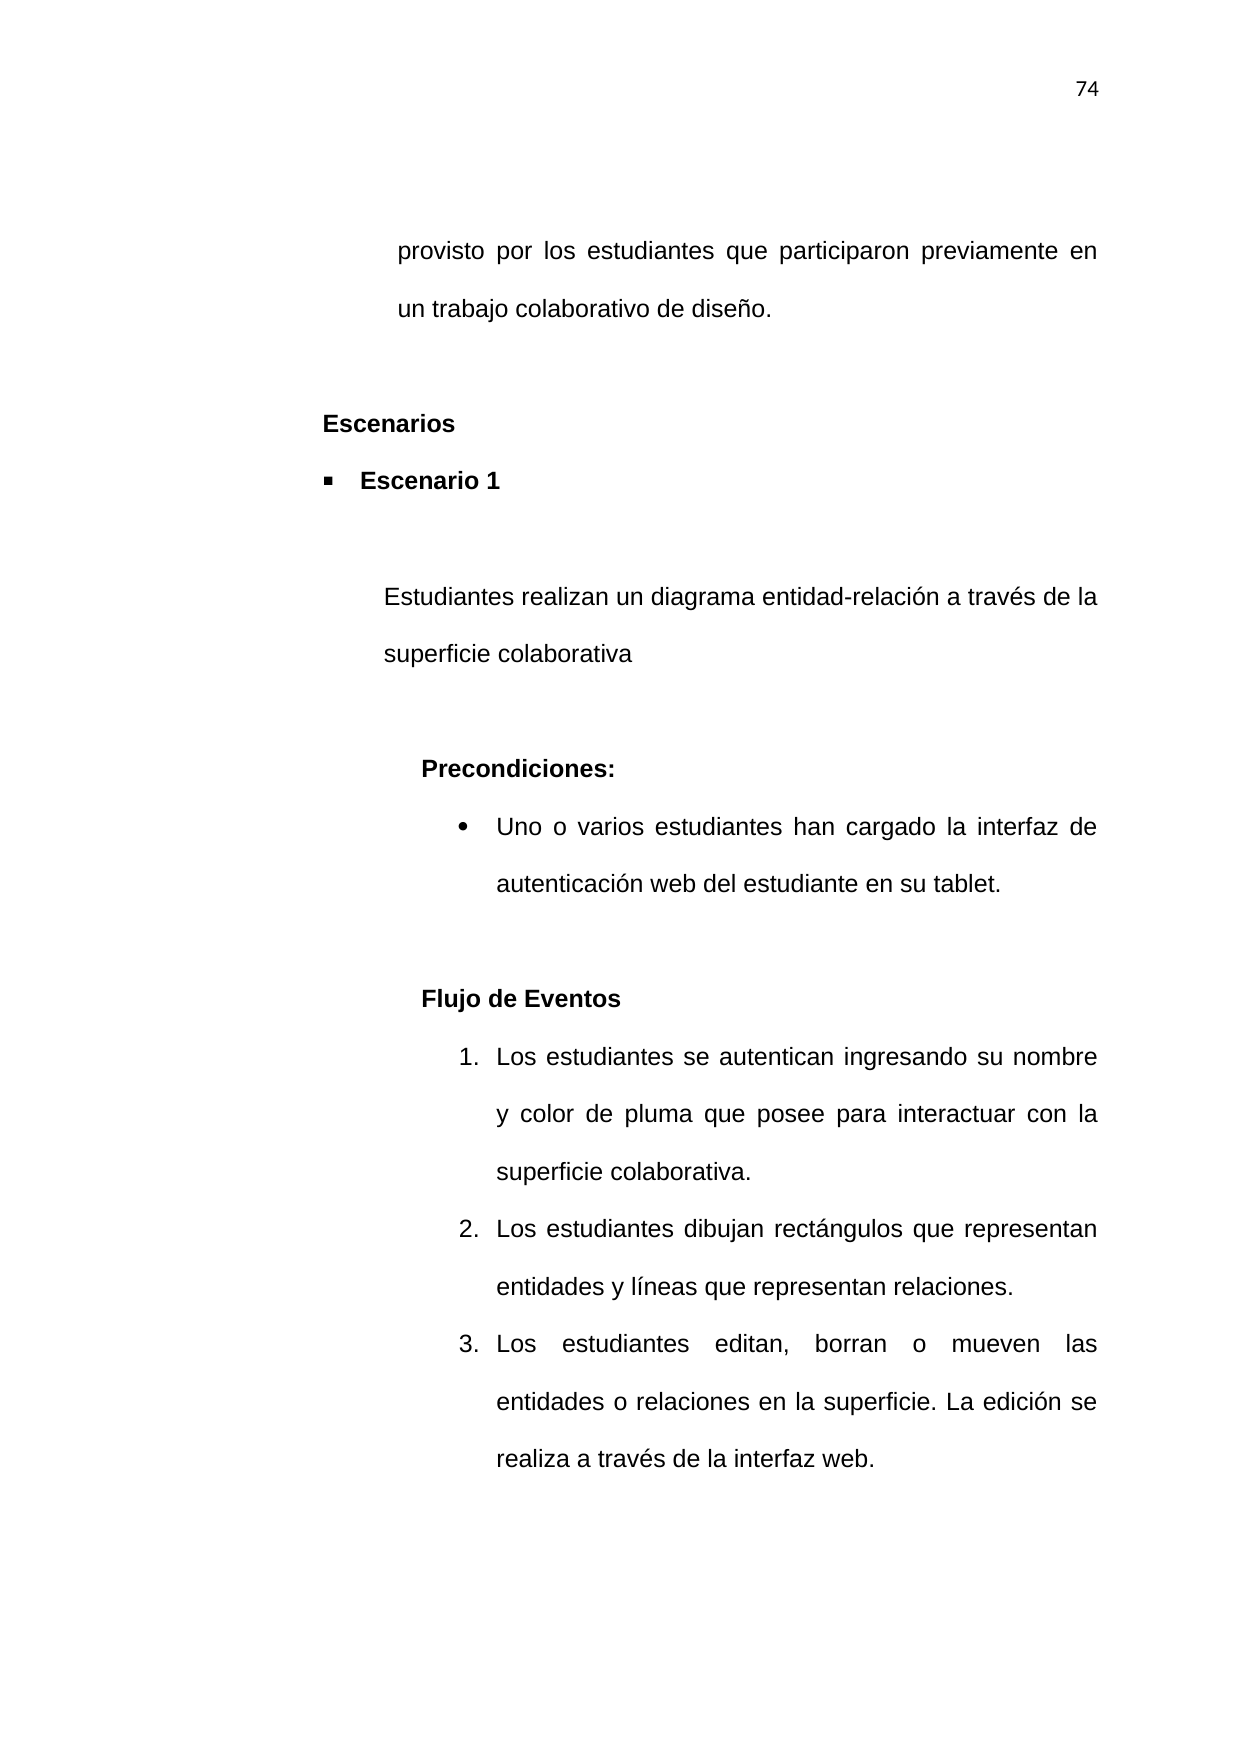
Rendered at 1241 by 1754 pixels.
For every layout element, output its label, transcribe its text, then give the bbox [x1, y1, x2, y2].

text Estudiantes realizan un diagrama entidad-relación a través de la superficie colaborativa [384, 581, 1098, 668]
list Uno o varios estudiantes han cargado la interfaz de autenticación web del estudiante en su tablet. [459, 811, 1098, 898]
list Los estudiantes editan, borran o mueven las entidades o relaciones en la superficie. La edición se realiza a través de la interfaz web. [459, 1329, 1098, 1473]
list Los estudiantes dibujan rectángulos que representan entidades y líneas que representan relaciones. [459, 1214, 1098, 1300]
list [360, 236, 1098, 322]
text Precondiciones: [421, 754, 1098, 783]
text Flujo de Eventos [421, 984, 1098, 1013]
list Escenario 1 [322, 466, 1098, 495]
text Escenarios [322, 409, 1098, 437]
list Los estudiantes se autentican ingresando su nombre y color de pluma que posee para interactuar con la superficie colaborativa. [459, 1042, 1098, 1185]
